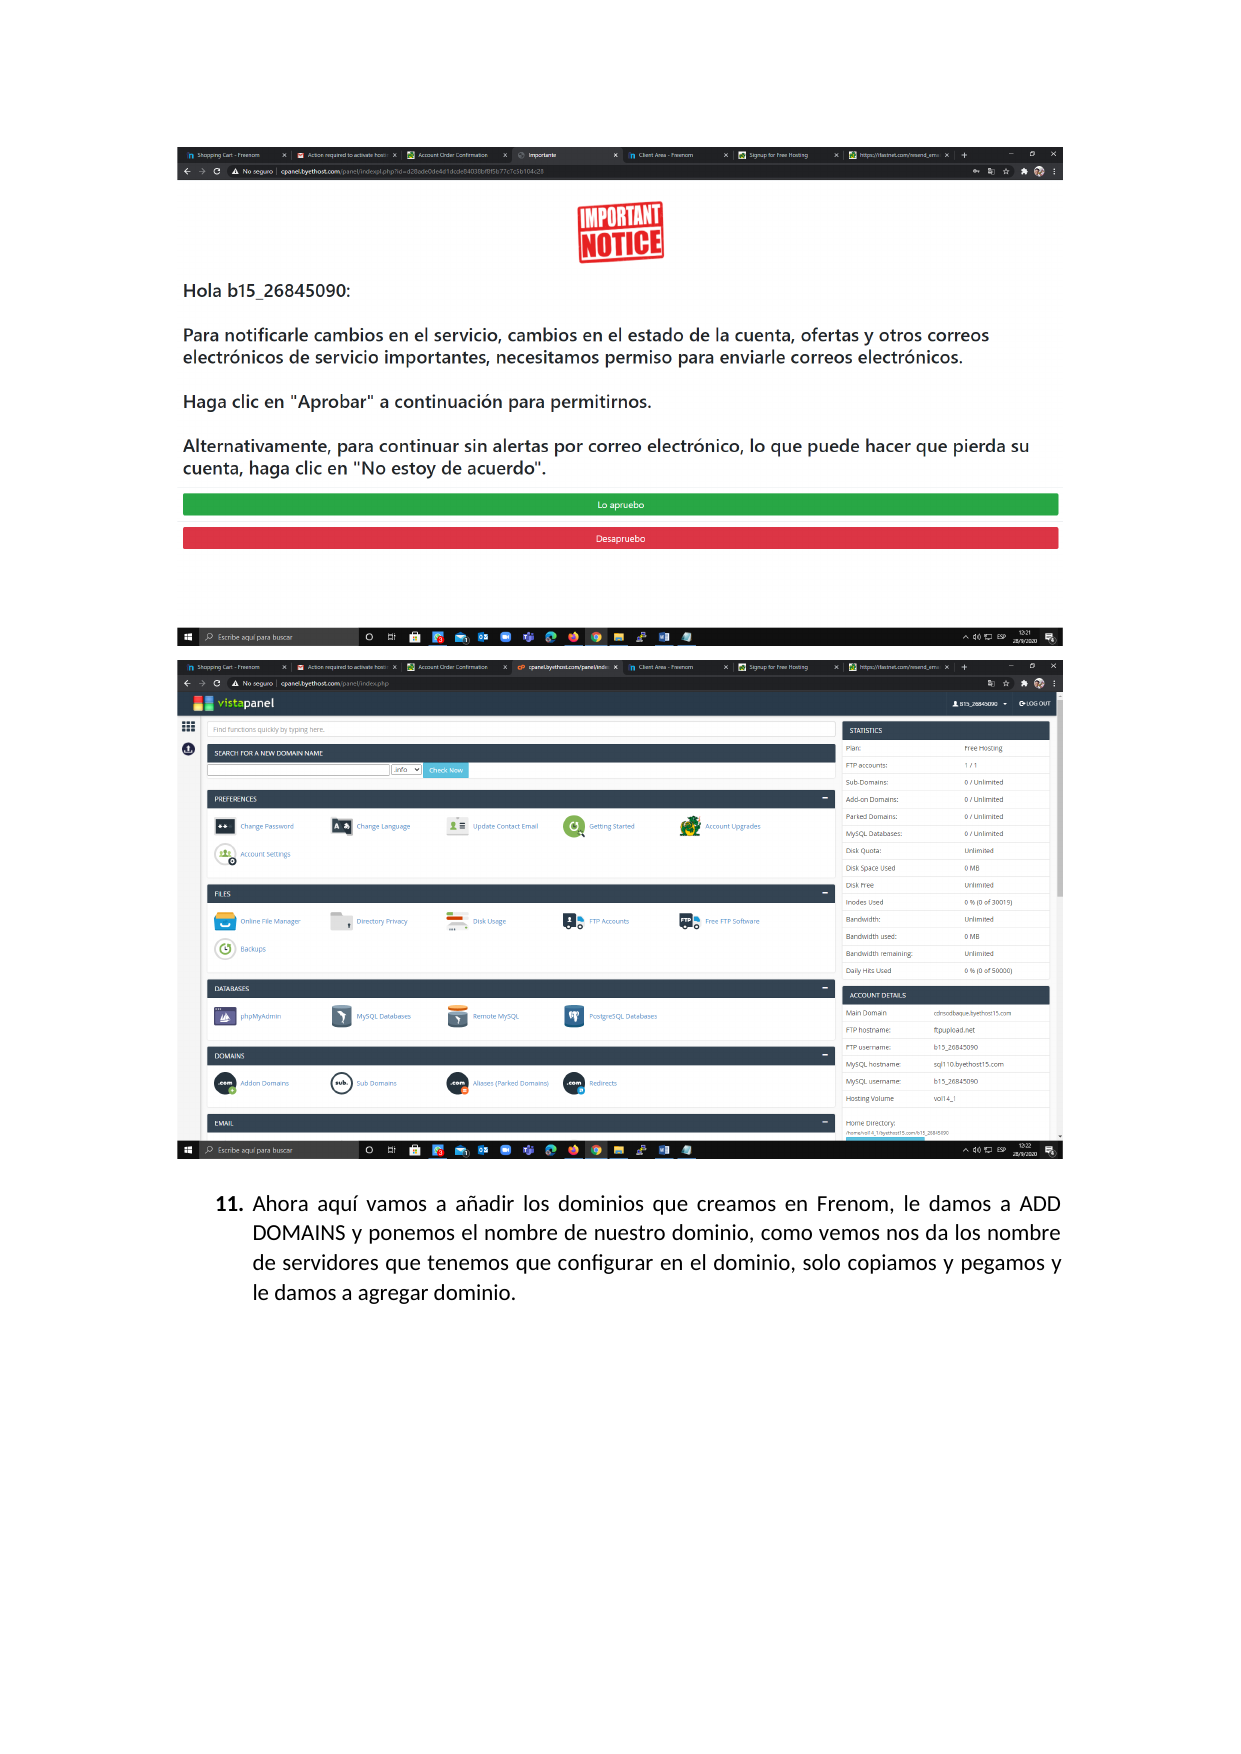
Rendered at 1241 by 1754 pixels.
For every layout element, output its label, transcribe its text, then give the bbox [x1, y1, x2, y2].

list Ahora aquí vamos a añadir los dominios que creamos en Frenom, le damos a ADD DOMAINS y ponemos el nombre de nuestro dominio, como vemos nos da los nombre de servidores que tenemos que configurar en el dominio, solo copiamos y pegamos y le damos a agregar dominio. [215, 1189, 1063, 1306]
picture [177, 147, 1063, 646]
picture [177, 660, 1063, 1159]
